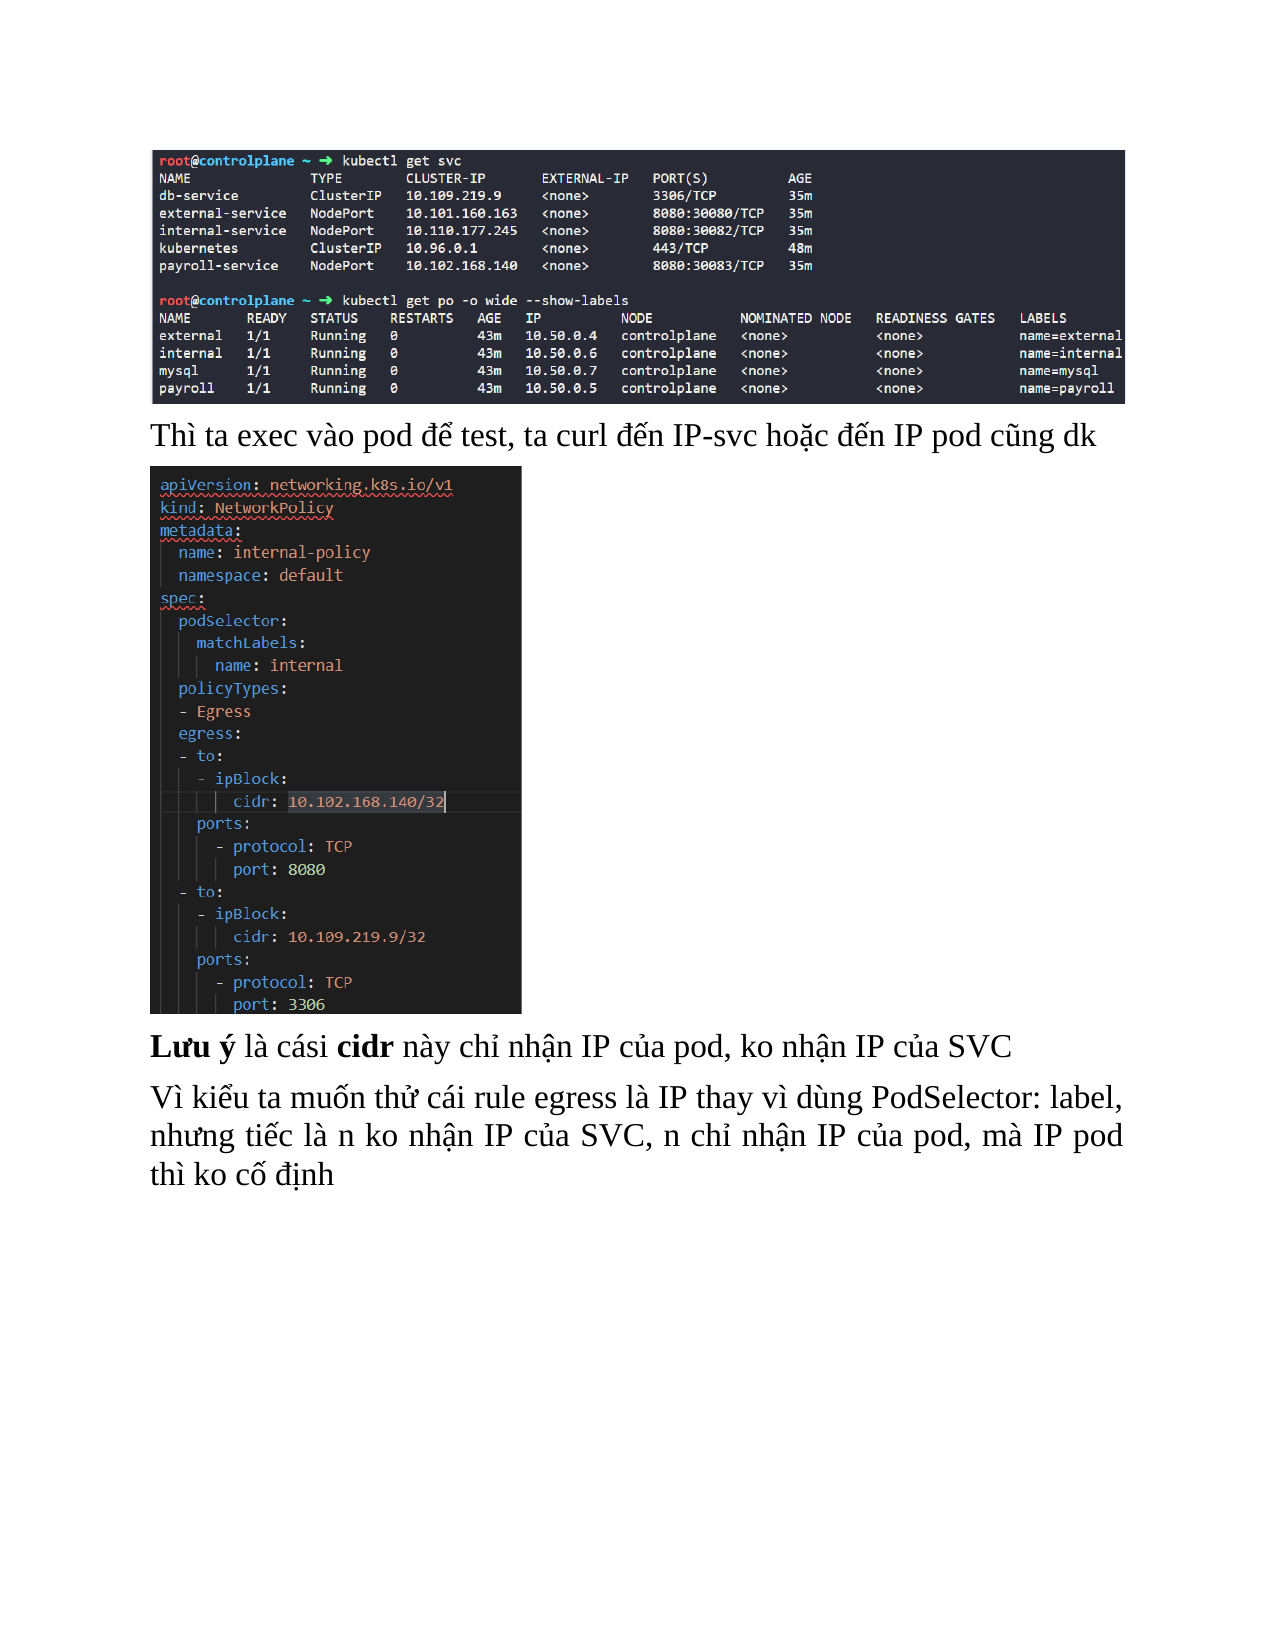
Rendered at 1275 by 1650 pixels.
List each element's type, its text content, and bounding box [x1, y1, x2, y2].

text Vì kiểu ta muốn thử cái rule egress là IP thay vì dùng PodSelector: label, nhưng tiếc là n ko nhận IP của SVC, n chỉ nhận IP của pod, mà IP pod thì ko cố định [150, 1077, 1125, 1192]
text Lưu ý là cási cidr này chỉ nhận IP của pod, ko nhận IP của SVC [150, 1026, 1125, 1065]
picture [150, 466, 522, 1014]
picture [150, 150, 1125, 404]
text Thì ta exec vào pod để test, ta curl đến IP-svc hoặc đến IP pod cũng dk [150, 416, 1125, 454]
